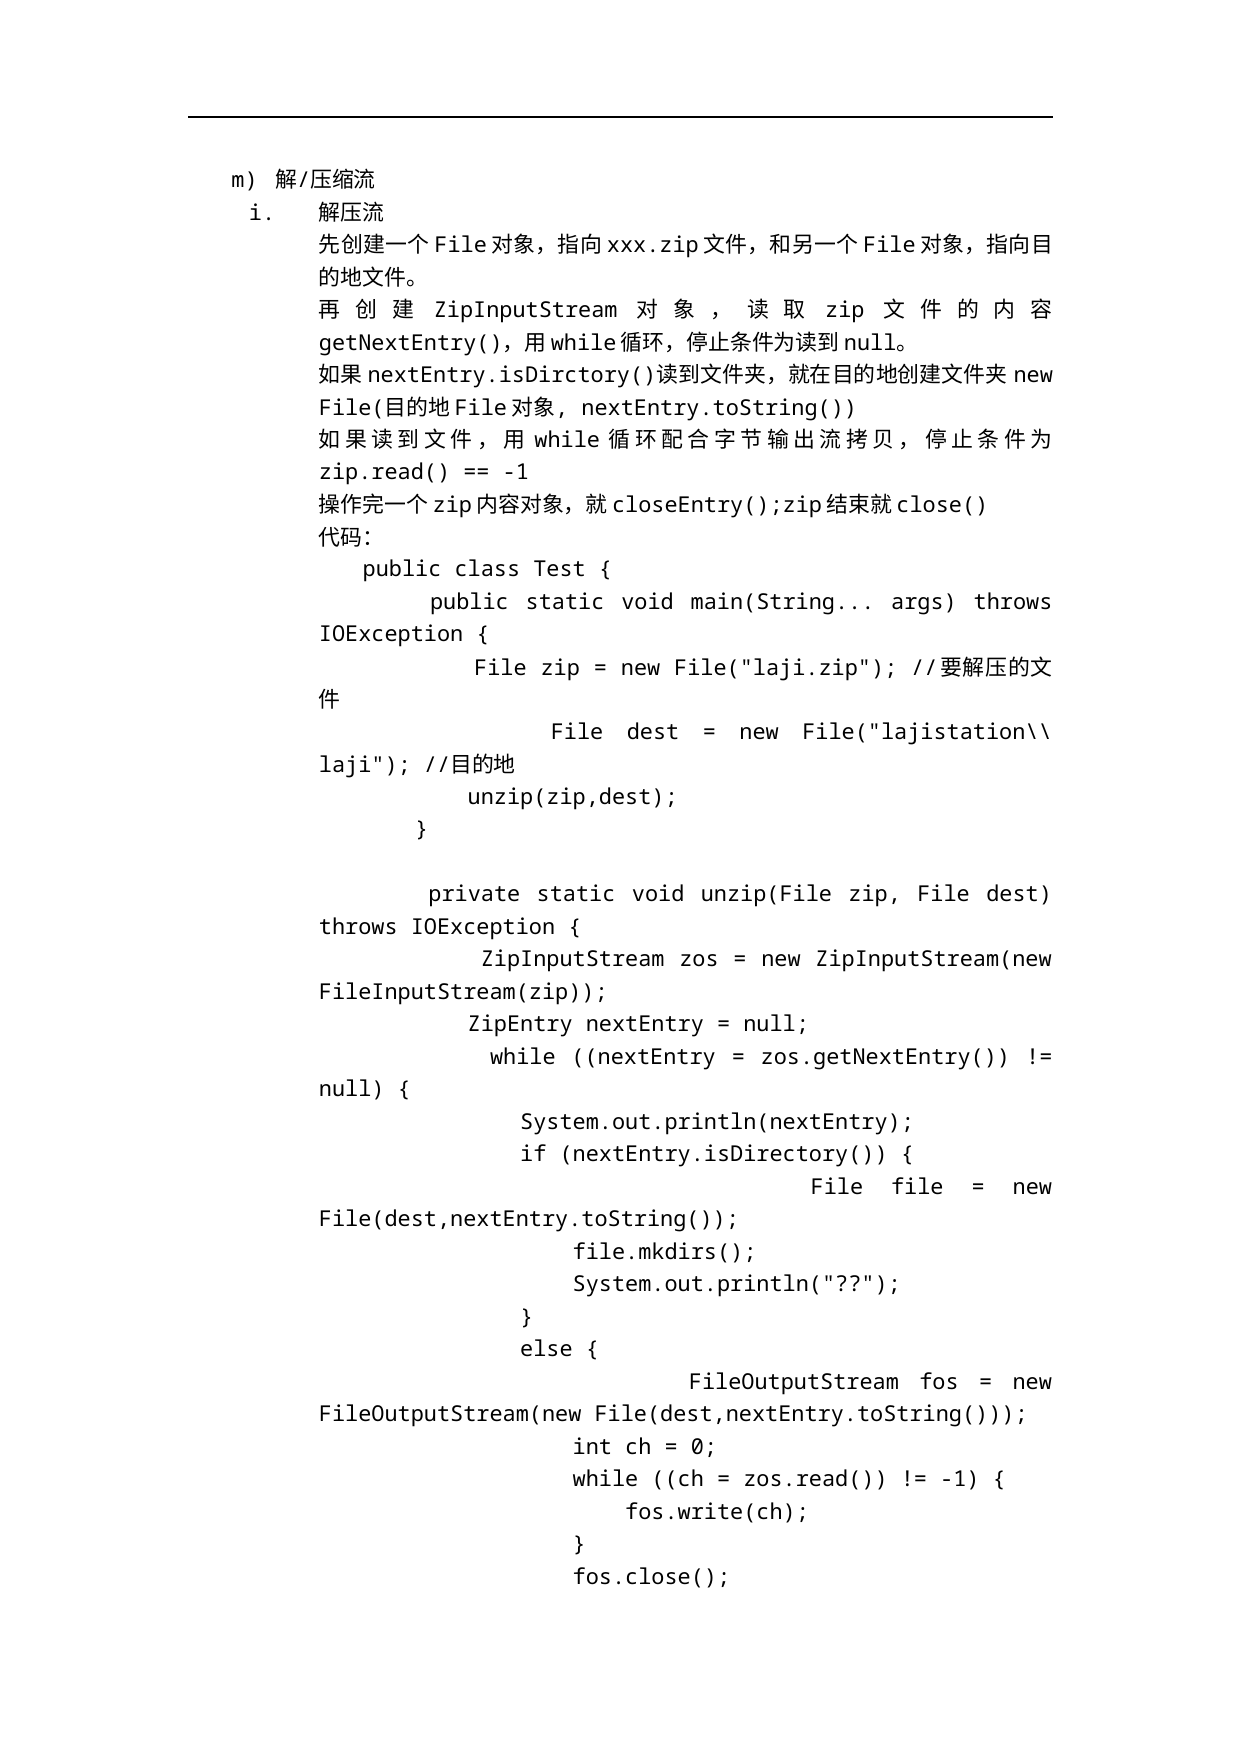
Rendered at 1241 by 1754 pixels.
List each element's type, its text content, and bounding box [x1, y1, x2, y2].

list ZipInputStream zos = new ZipInputStream(new FileInputStream(zip)); [319, 942, 1053, 1007]
list ZipEntry nextEntry = null; [319, 1007, 1053, 1039]
list 再创建ZipInputStream对象，读取zip文件的内容getNextEntry()，用while循环，停止条件为读到null。 [319, 292, 1053, 357]
list File zip = new File("laji.zip"); //要解压的文件 [319, 649, 1053, 714]
list 如果nextEntry.isDirctory()读到文件夹，就在目的地创建文件夹new File(目的地File对象, nextEntry.toString()) [319, 357, 1053, 422]
list while ((nextEntry = zos.getNextEntry()) != null) { [319, 1039, 1053, 1104]
list int ch = 0; [319, 1429, 1053, 1462]
list System.out.println(nextEntry); [319, 1104, 1053, 1137]
list file.mkdirs(); [319, 1234, 1053, 1267]
list 如果读到文件，用while循环配合字节输出流拷贝，停止条件为zip.read() == -1 [319, 422, 1053, 487]
list if (nextEntry.isDirectory()) { [319, 1137, 1053, 1169]
list 解/压缩流 [231, 162, 1053, 194]
list 解压流 [275, 194, 1053, 227]
list System.out.println("??"); [319, 1267, 1053, 1299]
list 先创建一个File对象，指向xxx.zip文件，和另一个File对象，指向目的地文件。 [319, 227, 1053, 292]
list while ((ch = zos.read()) != -1) { [319, 1462, 1053, 1494]
list fos.close(); [319, 1559, 1053, 1592]
list } [319, 812, 1053, 844]
list File dest = new File("lajistation\\laji"); //目的地 [319, 714, 1053, 779]
list unzip(zip,dest); [319, 779, 1053, 812]
list } [319, 1299, 1053, 1332]
list } [319, 1527, 1053, 1559]
list public class Test { [319, 552, 1053, 584]
list FileOutputStream fos = new FileOutputStream(new File(dest,nextEntry.toString())); [319, 1364, 1053, 1429]
list 代码： [319, 519, 1053, 552]
list File file = new File(dest,nextEntry.toString()); [319, 1169, 1053, 1234]
list private static void unzip(File zip, File dest) throws IOException { [319, 877, 1053, 942]
list fos.write(ch); [319, 1494, 1053, 1527]
list public static void main(String... args) throws IOException { [319, 584, 1053, 649]
list 操作完一个zip内容对象，就closeEntry();zip结束就close() [319, 487, 1053, 519]
list else { [319, 1332, 1053, 1364]
